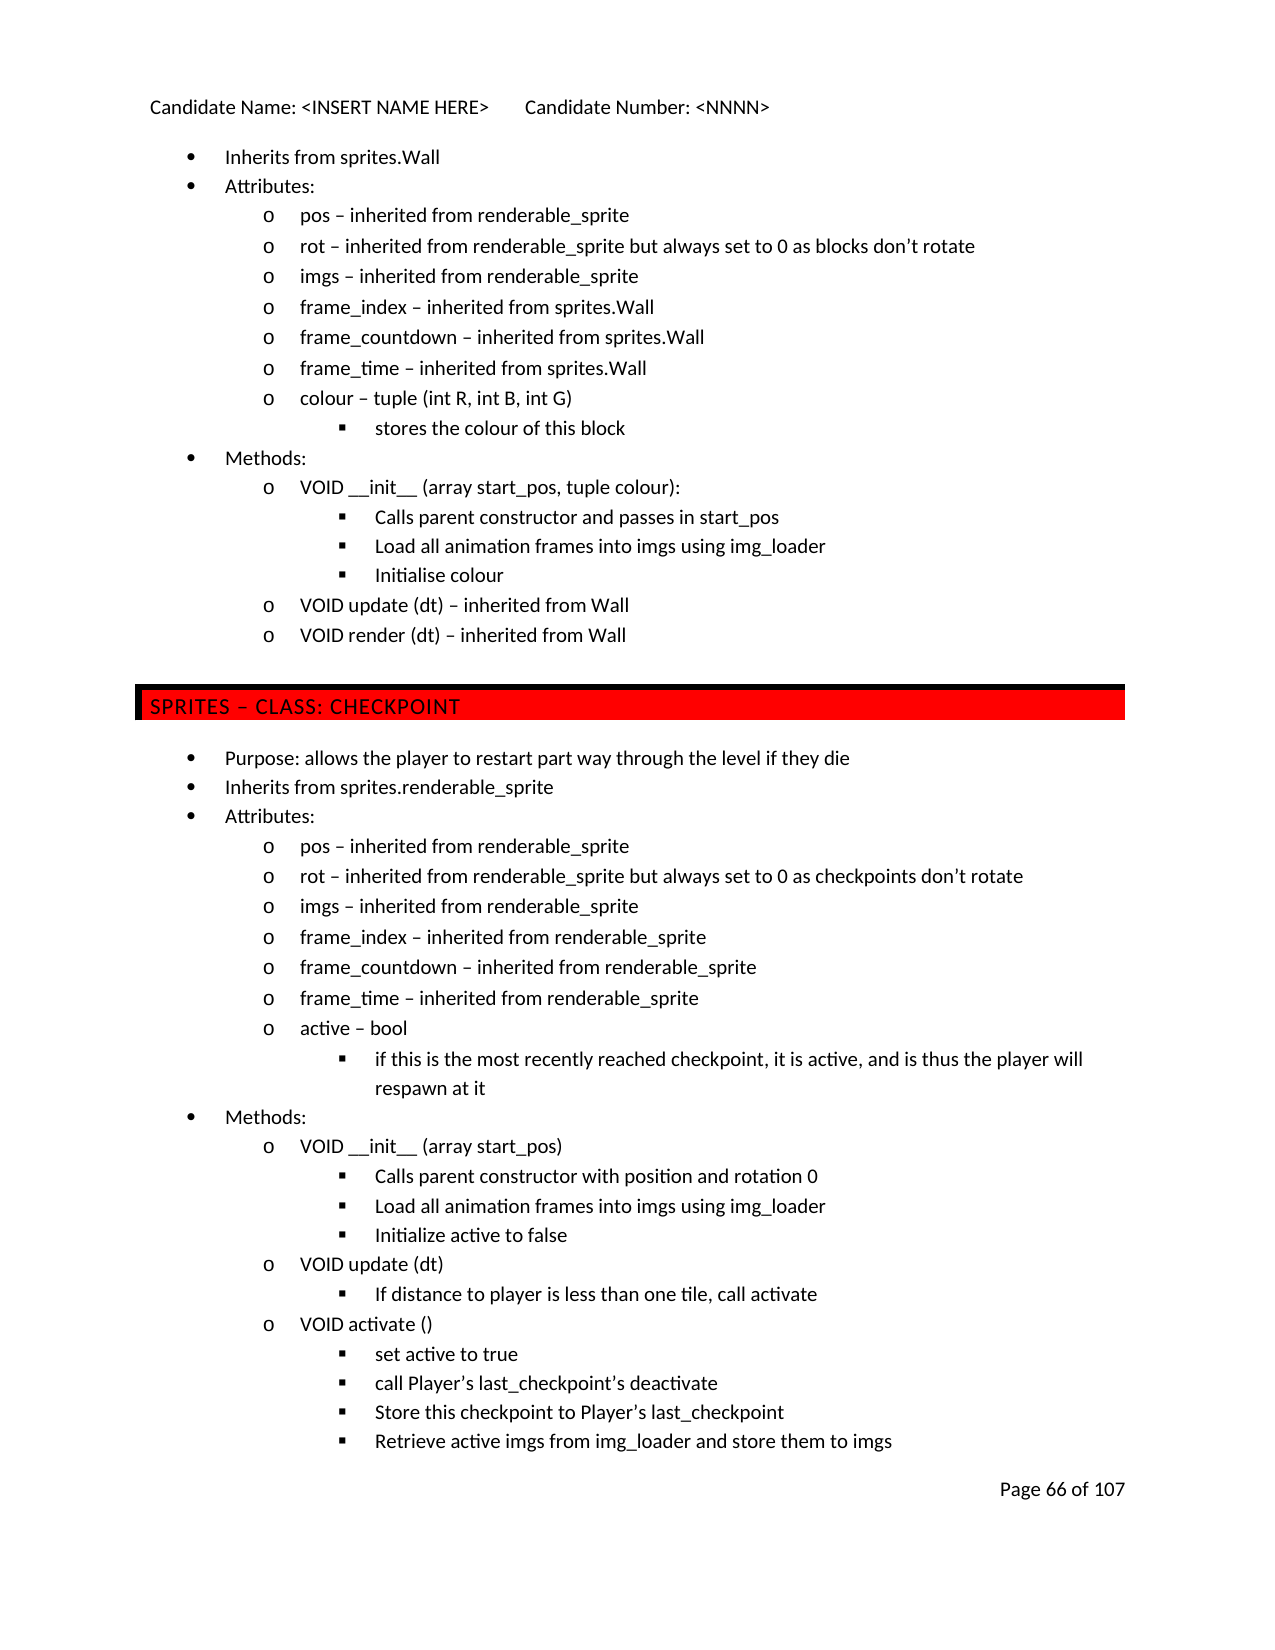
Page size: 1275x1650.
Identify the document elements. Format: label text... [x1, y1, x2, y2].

list imgs – inherited from renderable_sprite [262, 894, 1125, 920]
list frame_index – inherited from sprites.Wall [262, 294, 1125, 320]
list set active to true [337, 1341, 1125, 1367]
list If distance to player is less than one tile, call activate [337, 1282, 1125, 1307]
list rot – inherited from renderable_sprite but always set to 0 as blocks don’t rotate [262, 233, 1125, 259]
list Attributes: [187, 173, 1125, 199]
list stores the colour of this block [337, 416, 1125, 441]
list Retrieve active imgs from img_loader and store them to imgs [337, 1429, 1125, 1454]
list Purpose: allows the player to restart part way through the level if they die [187, 745, 1125, 771]
list VOID update (dt) [262, 1251, 1125, 1278]
list pos – inherited from renderable_sprite [262, 833, 1125, 859]
list Load all animation frames into imgs using img_loader [337, 533, 1125, 559]
list frame_time – inherited from sprites.Wall [262, 355, 1125, 381]
list VOID render (dt) – inherited from Wall [262, 622, 1125, 649]
list call Player’s last_checkpoint’s deactivate [337, 1370, 1125, 1396]
list pos – inherited from renderable_sprite [262, 203, 1125, 229]
list colour – tuple (int R, int B, int G) [262, 385, 1125, 412]
list VOID update (dt) – inherited from Wall [262, 592, 1125, 618]
list frame_index – inherited from renderable_sprite [262, 924, 1125, 951]
list Calls parent constructor and passes in start_pos [337, 504, 1125, 530]
list VOID __init__ (array start_pos) [262, 1133, 1125, 1160]
list Initialize active to false [337, 1222, 1125, 1247]
list Initialise colour [337, 563, 1125, 588]
list Methods: [187, 1104, 1125, 1129]
list frame_countdown – inherited from renderable_sprite [262, 954, 1125, 981]
list Attributes: [187, 804, 1125, 829]
text Sprites – Class: Checkpoint [142, 690, 1125, 720]
list active – bool [262, 1015, 1125, 1042]
list frame_time – inherited from renderable_sprite [262, 985, 1125, 1011]
list VOID __init__ (array start_pos, tuple colour): [262, 474, 1125, 500]
list Store this checkpoint to Player’s last_checkpoint [337, 1399, 1125, 1425]
list Methods: [187, 445, 1125, 470]
list VOID activate () [262, 1311, 1125, 1337]
list if this is the most recently reached checkpoint, it is active, and is thus the player will respawn at it [337, 1046, 1125, 1100]
list imgs – inherited from renderable_sprite [262, 263, 1125, 290]
list frame_countdown – inherited from sprites.Wall [262, 324, 1125, 351]
list Load all animation frames into imgs using img_loader [337, 1193, 1125, 1218]
list Inherits from sprites.Wall [187, 144, 1125, 170]
list Inherits from sprites.renderable_sprite [187, 774, 1125, 800]
list rot – inherited from renderable_sprite but always set to 0 as checkpoints don’t rotate [262, 863, 1125, 890]
list Calls parent constructor with position and rotation 0 [337, 1164, 1125, 1189]
